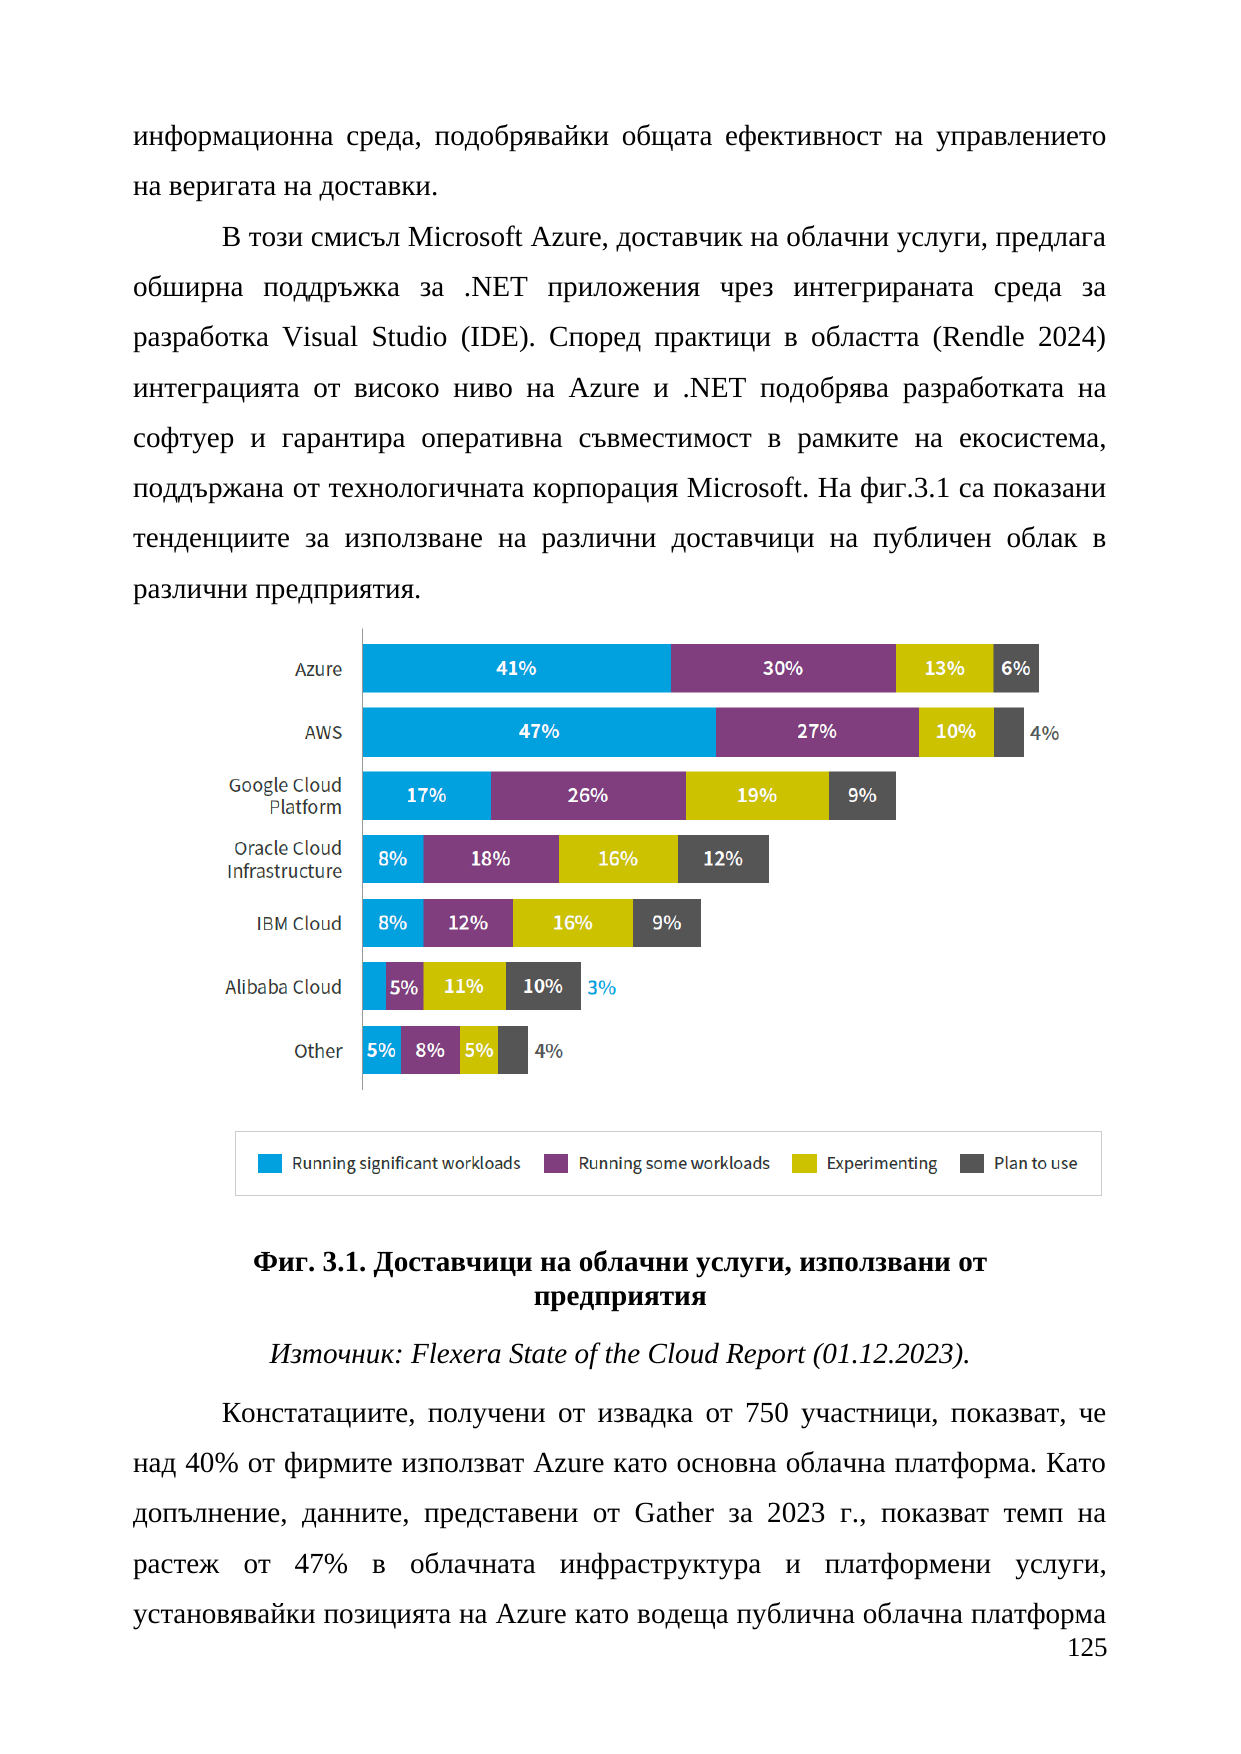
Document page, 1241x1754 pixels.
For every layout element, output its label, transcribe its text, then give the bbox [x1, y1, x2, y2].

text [133, 118, 1107, 202]
title Източник: Flexera State of the Cloud Report (01.12.2023). [192, 1336, 1048, 1370]
text В този смисъл Microsoft Azure, доставчик на облачни услуги, предлага обширна поддръжка за .NET приложения чрез интегрираната среда за разработка Visual Studio (IDE). Според практици в областта (Rendle 2024) интеграцията от високо ниво на Azure и .NET подобрява разработката на софтуер и гарантира оперативна съвместимост в рамките на екосистема, поддържана от технологичната корпорация Microsoft. На фиг.3.1 са показани тенденциите за използване на различни доставчици на публичен облак в различни предприятия. [133, 219, 1107, 604]
picture [221, 621, 1108, 1203]
title Фиг. 3.1. Доставчици на облачни услуги, използвани от предприятия [192, 1244, 1048, 1311]
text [133, 1395, 1107, 1630]
